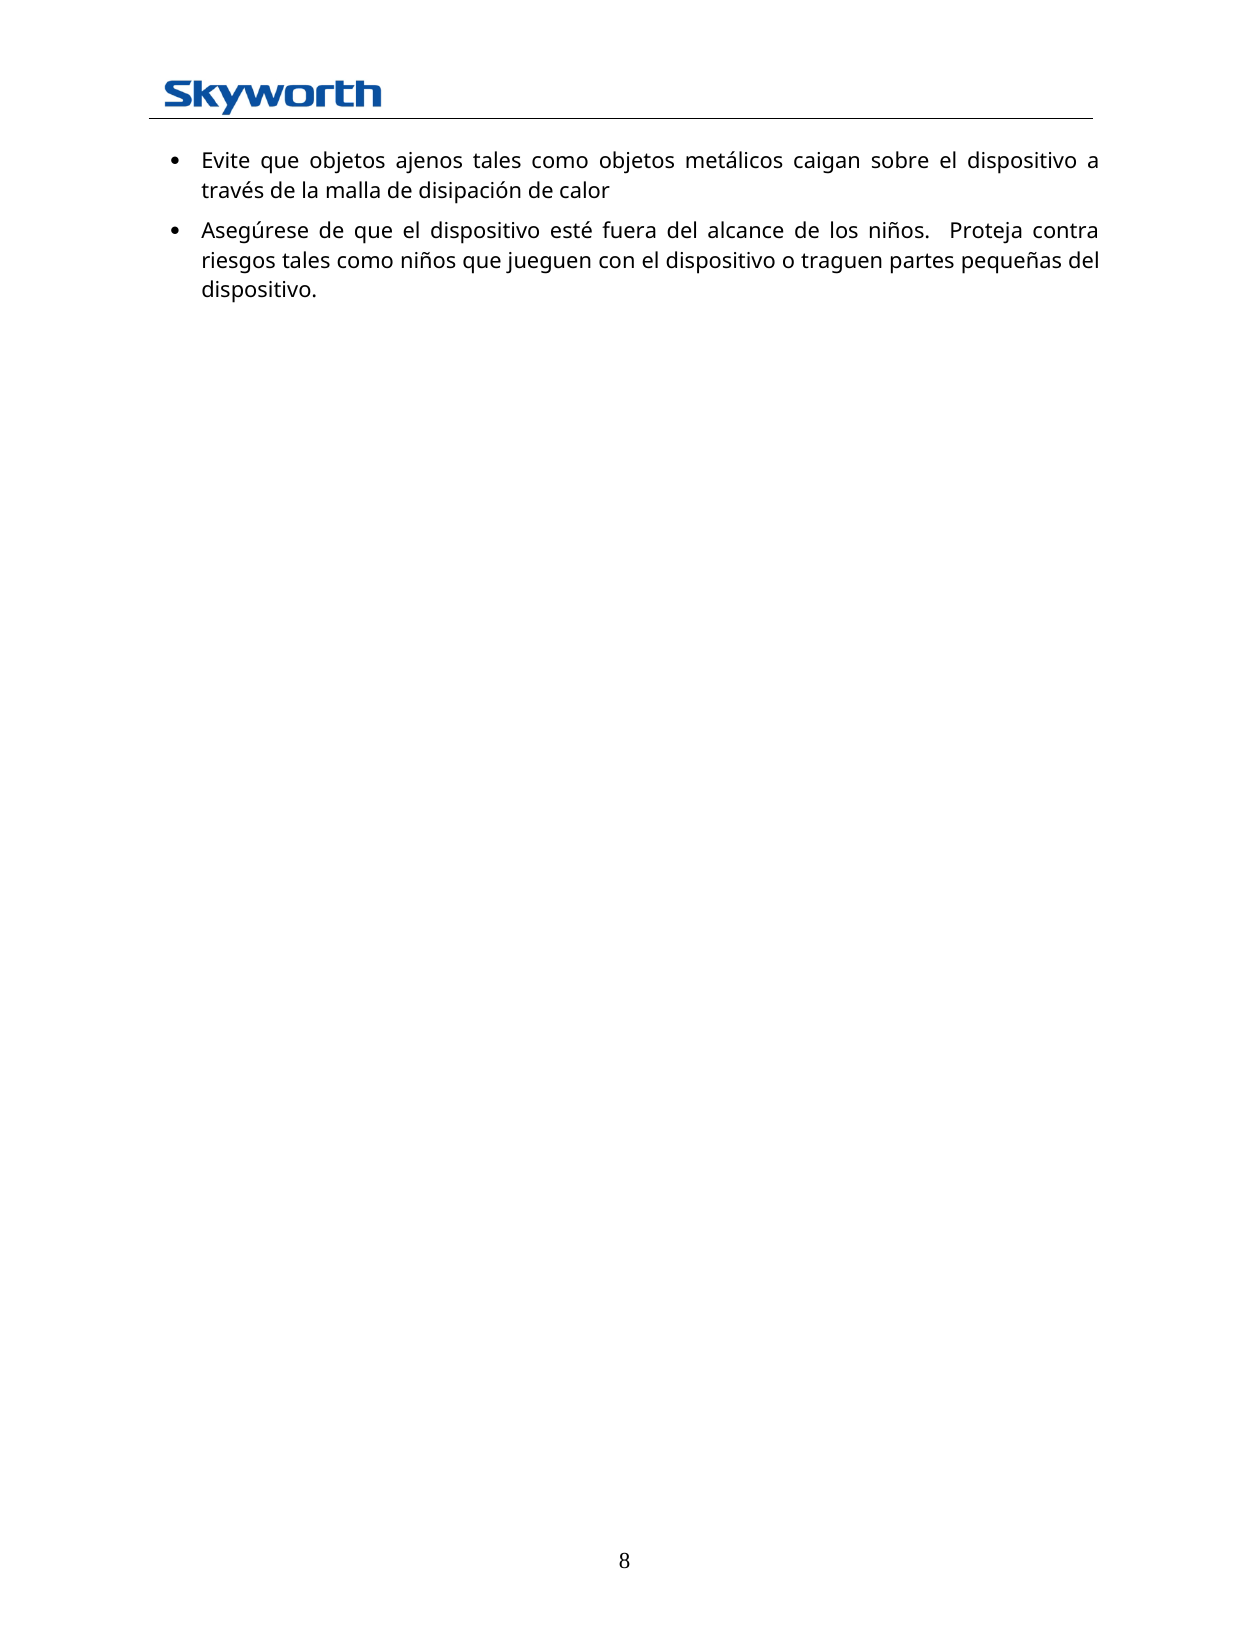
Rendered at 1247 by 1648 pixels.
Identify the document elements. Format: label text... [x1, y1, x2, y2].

list Evite que objetos ajenos tales como objetos metálicos caigan sobre el dispositivo a través de la malla de disipación de calor [171, 145, 1101, 204]
list Asegúrese de que el dispositivo esté fuera del alcance de los niños. Proteja contra riesgos tales como niños que jueguen con el dispositivo o traguen partes pequeñas del dispositivo. [171, 215, 1101, 304]
